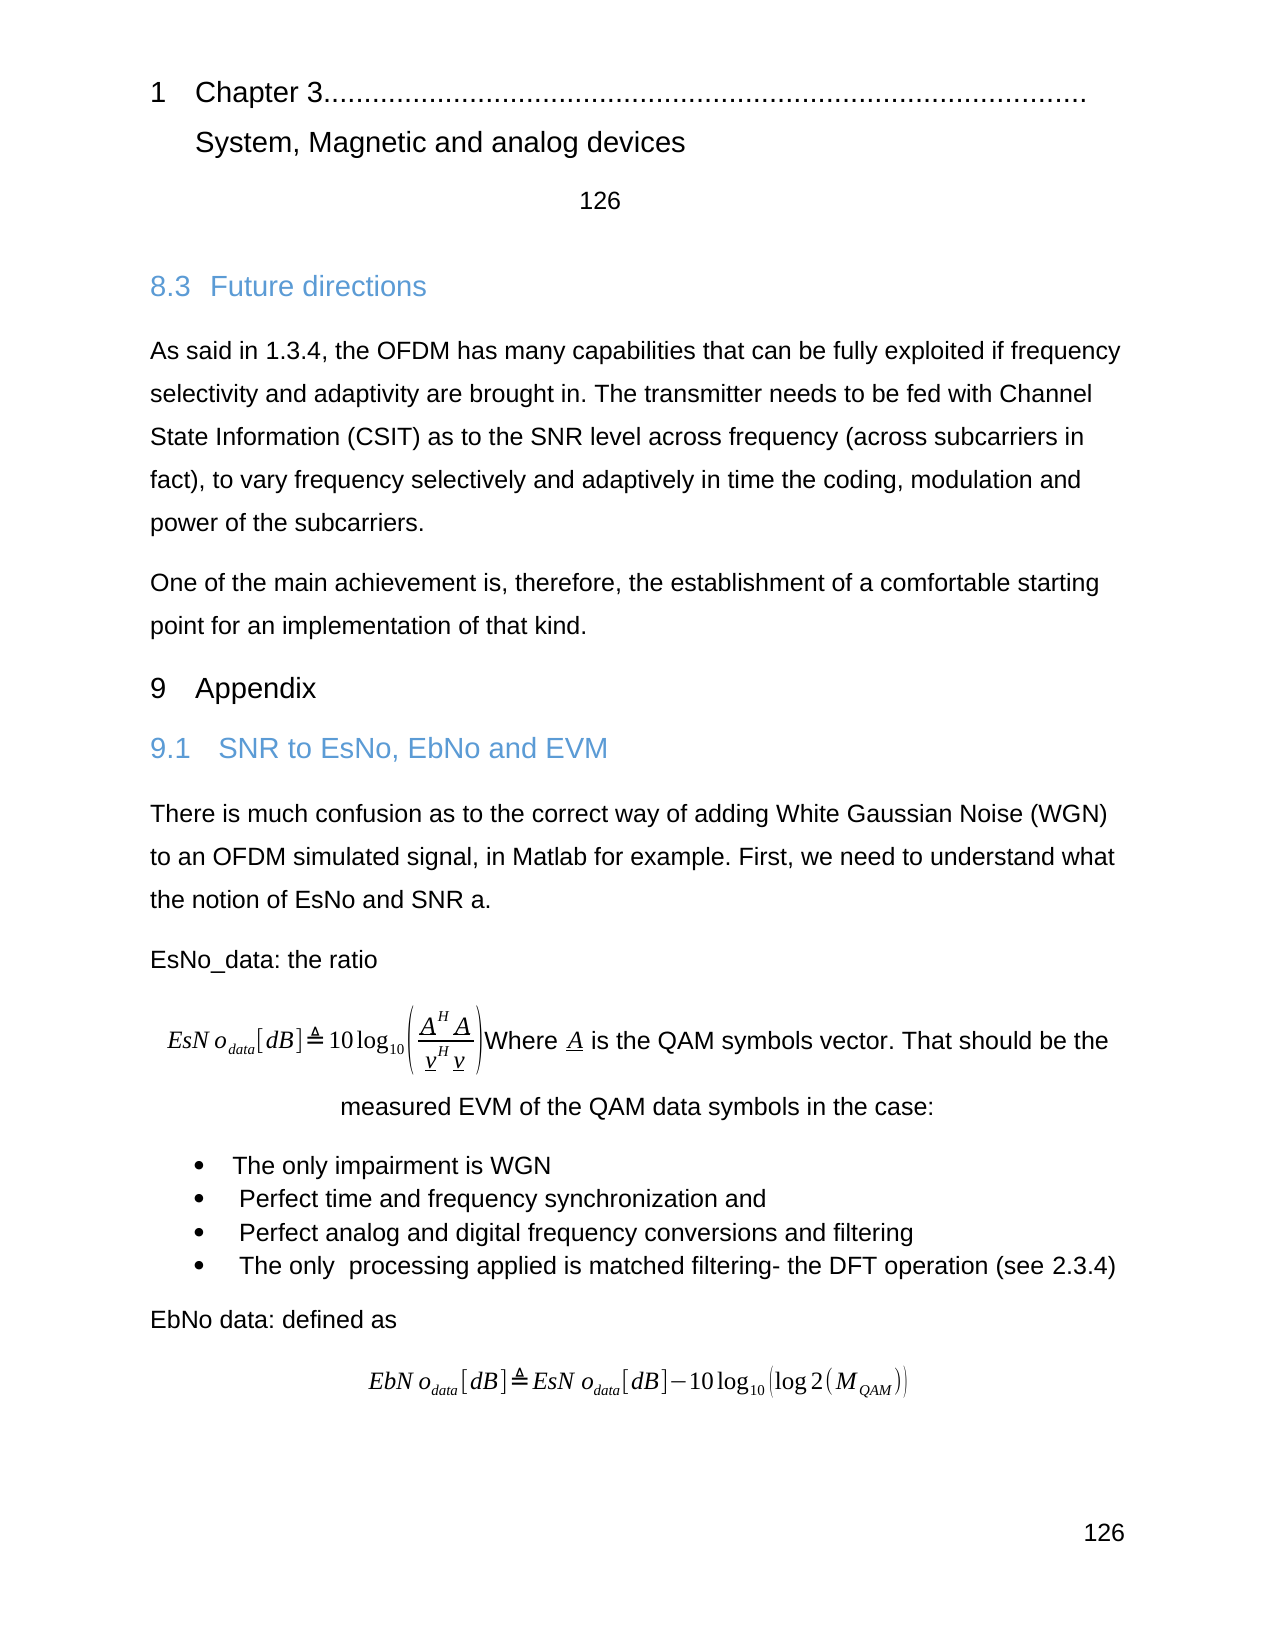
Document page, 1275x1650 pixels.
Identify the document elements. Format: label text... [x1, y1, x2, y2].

text Where is the QAM symbols vector. That should be the measured EVM of the QAM data symbols in the case: [150, 1004, 1125, 1120]
text There is much confusion as to the correct way of adding White Gaussian Noise (WGN) to an OFDM simulated signal, in Matlab for example. First, we need to understand what the notion of EsNo and SNR a. [150, 798, 1125, 913]
subtitle SNR to EsNo, EbNo and EVM [150, 732, 1125, 765]
subtitle Appendix [150, 671, 1125, 704]
list The only processing applied is matched filtering- the DFT operation (see ‎2.3.4) [194, 1251, 1125, 1279]
text As said in ‎1.3.4, the OFDM has many capabilities that can be fully exploited if frequency selectivity and adaptivity are brought in. The transmitter needs to be fed with Channel State Information (CSIT) as to the SNR level across frequency (across subcarriers in fact), to vary frequency selectively and adaptively in time the coding, modulation and power of the subcarriers. [150, 336, 1125, 537]
list Perfect time and frequency synchronization and [194, 1184, 1125, 1213]
text EsNo_data: the ratio [150, 944, 1125, 973]
text EbNo data: defined as [150, 1305, 1125, 1333]
list Perfect analog and digital frequency conversions and filtering [194, 1218, 1125, 1246]
subtitle Future directions [150, 269, 1125, 302]
text One of the main achievement is, therefore, the establishment of a comfortable starting point for an implementation of that kind. [150, 568, 1125, 640]
list The only impairment is WGN [194, 1151, 1125, 1180]
